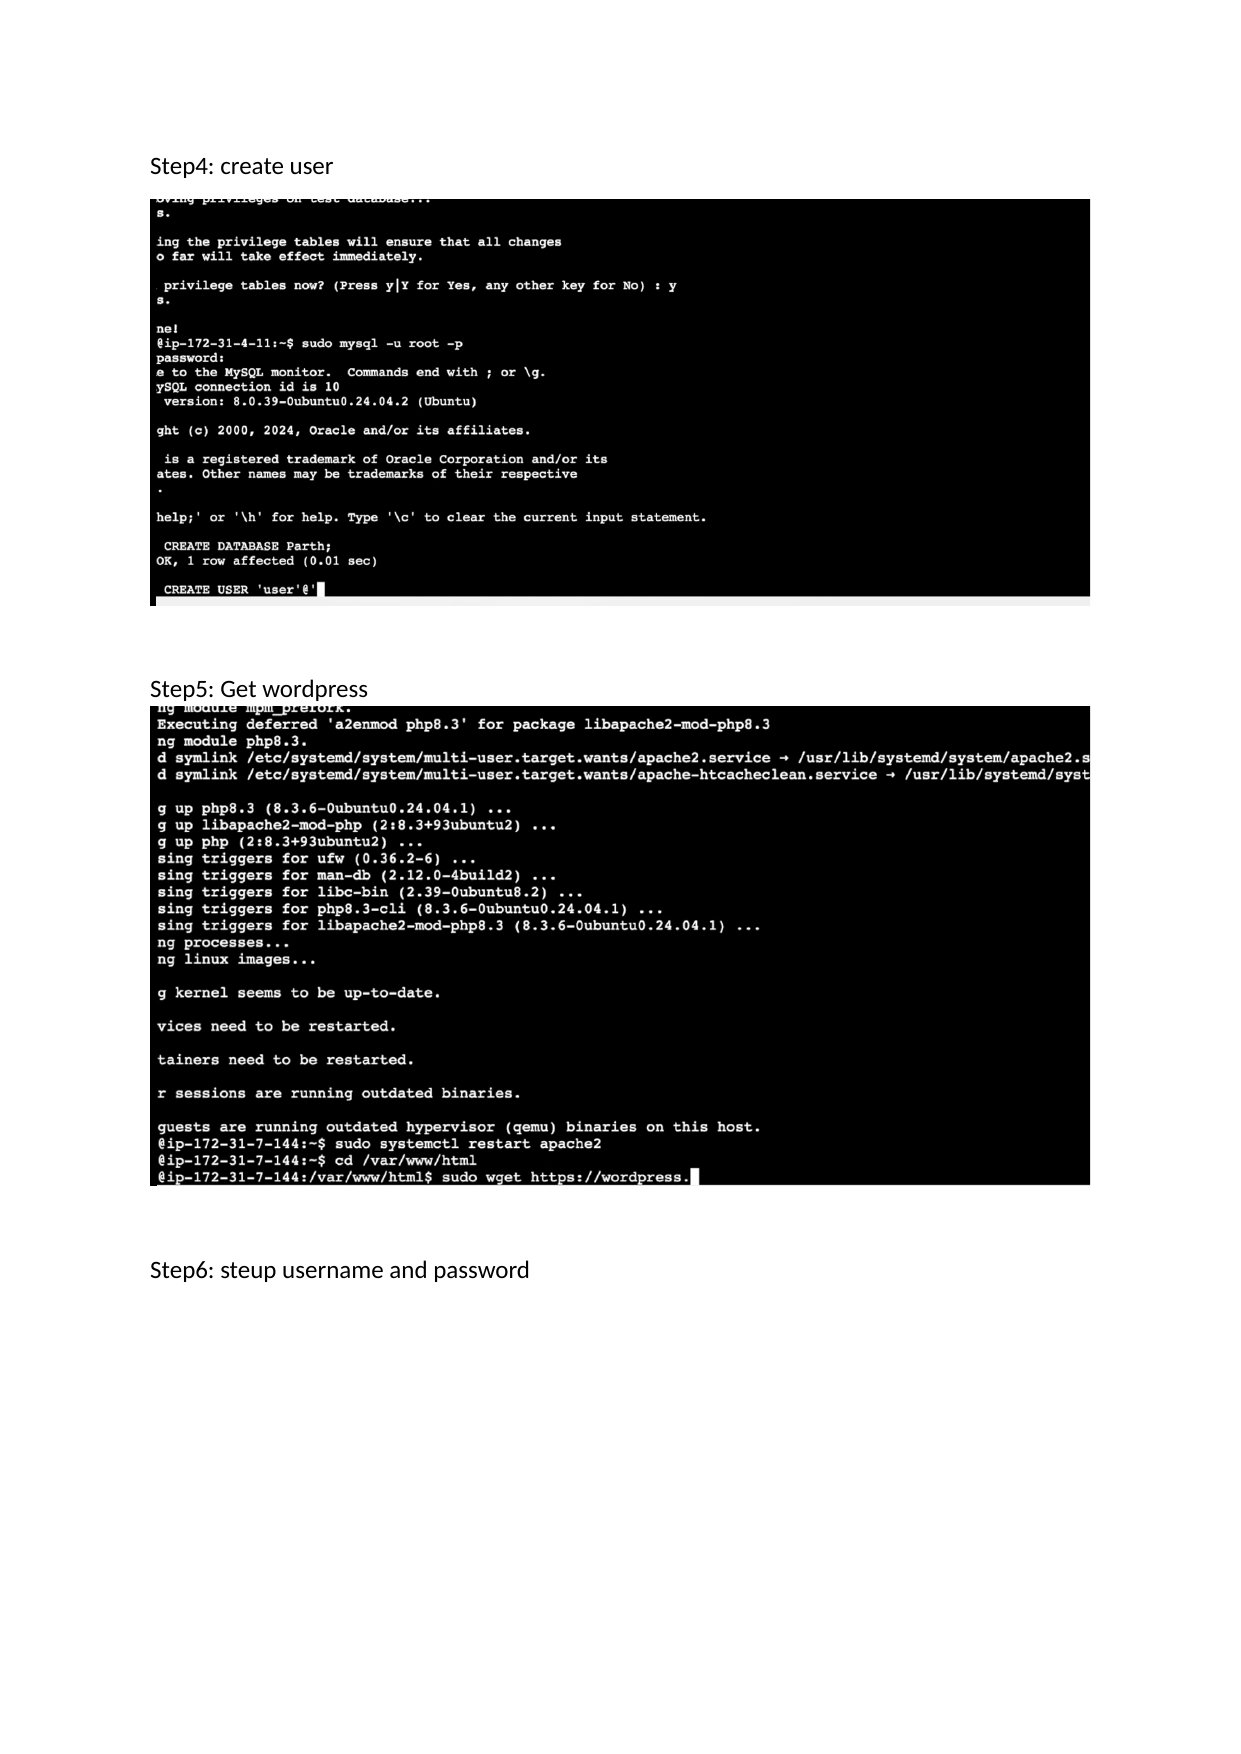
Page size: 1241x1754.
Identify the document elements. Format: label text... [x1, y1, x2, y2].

text Step6: steup username and password [150, 1254, 1090, 1285]
picture [150, 199, 1091, 606]
text Step5: Get wordpress [150, 673, 1090, 706]
picture [150, 706, 1091, 1186]
text Step4: create user [150, 150, 1090, 181]
